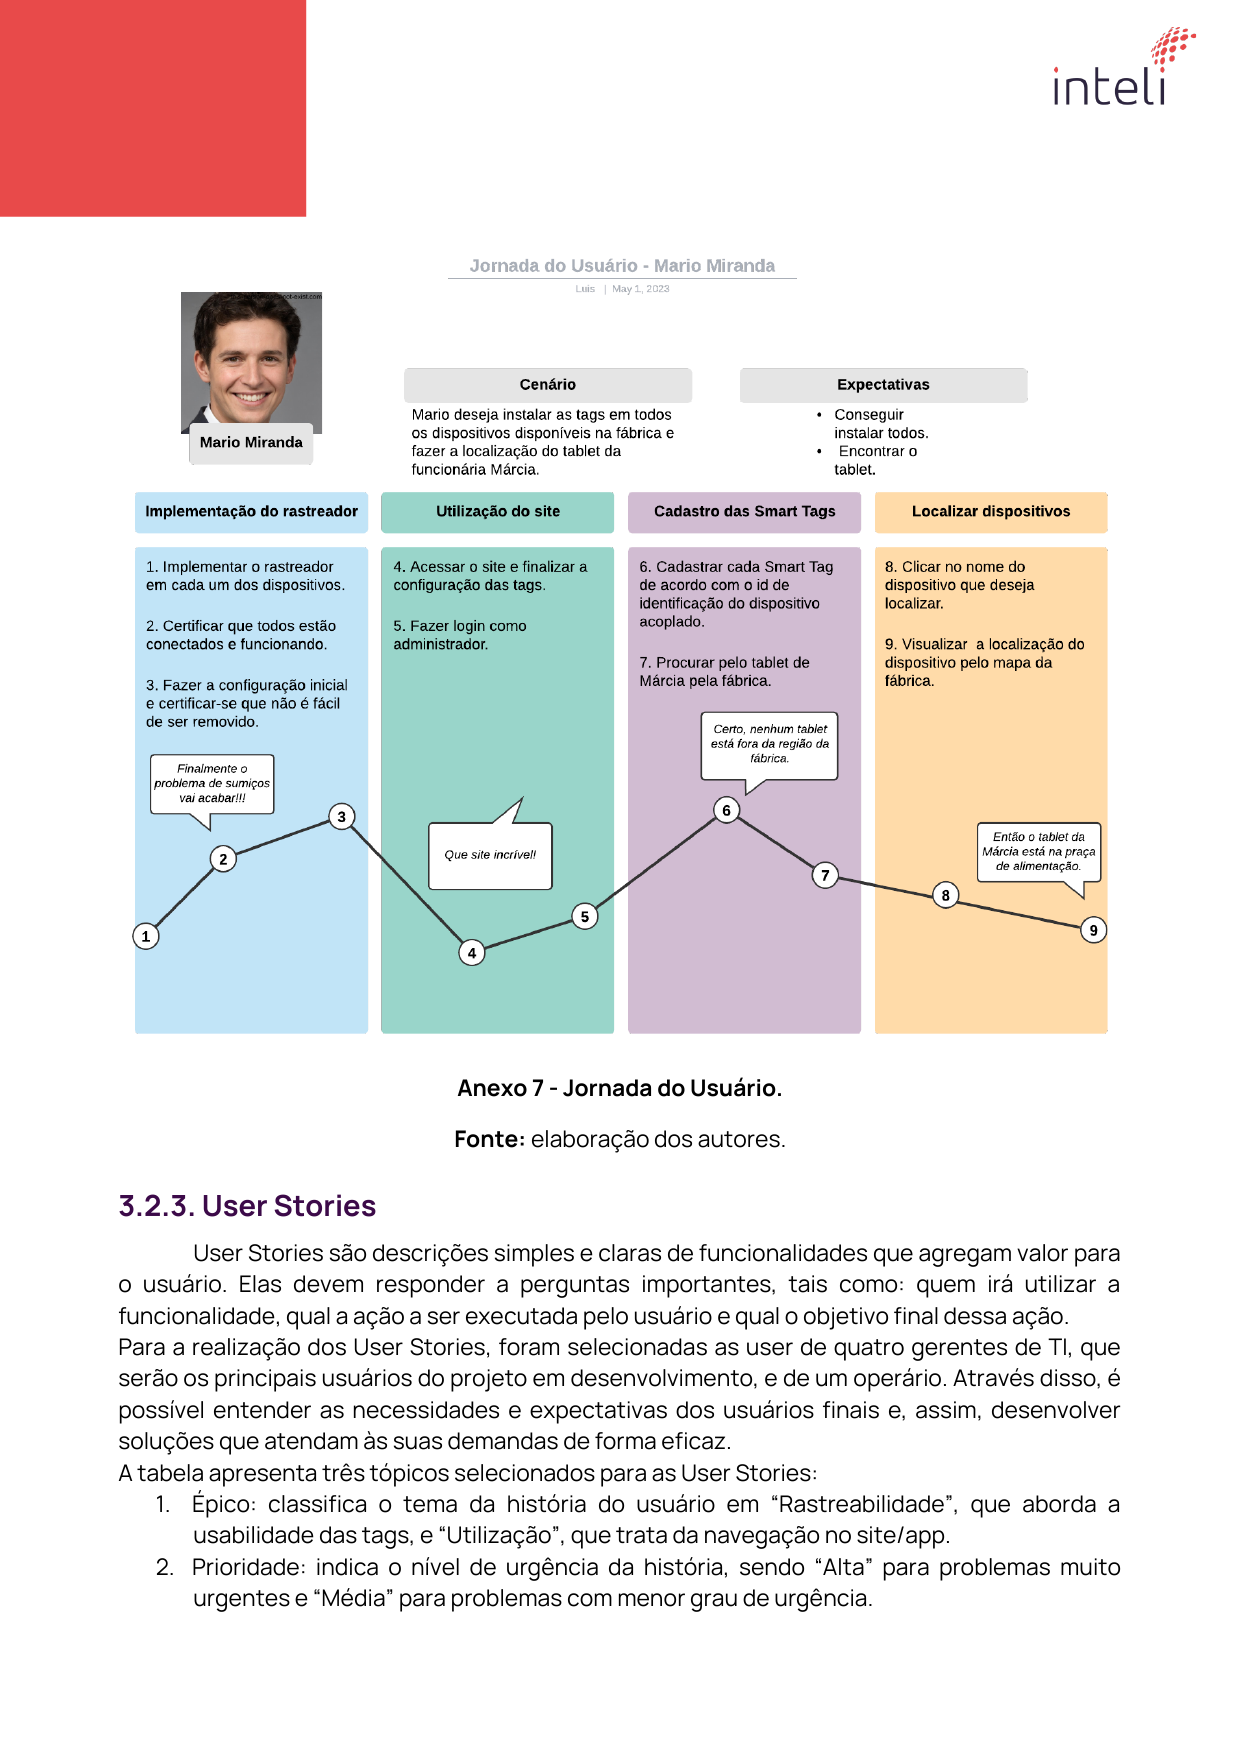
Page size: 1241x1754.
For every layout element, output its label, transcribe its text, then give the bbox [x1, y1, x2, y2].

picture [118, 244, 1123, 1053]
text Fonte: elaboração dos autores. [118, 1123, 1122, 1154]
text 3.2.3. User Stories [118, 1186, 1122, 1226]
text A tabela apresenta três tópicos selecionados para as User Stories: [118, 1456, 1122, 1488]
picture [1054, 27, 1197, 105]
list Prioridade: indica o nível de urgência da história, sendo “Alta” para problemas muito urgentes e “Média” para problemas com menor grau de urgência. [156, 1551, 1122, 1613]
text Para a realização dos User Stories, foram selecionadas as user de quatro gerentes de TI, que serão os principais usuários do projeto em desenvolvimento, e de um operário. Através disso, é possível entender as necessidades e expectativas dos usuários finais e, assim, desenvolver soluções que atendam às suas demandas de forma eficaz. [118, 1331, 1122, 1456]
picture [0, 0, 307, 217]
text Anexo 7 - Jornada do Usuário. [118, 1072, 1122, 1103]
list Épico: classifica o tema da história do usuário em “Rastreabilidade”, que aborda a usabilidade das tags, e “Utilização”, que trata da navegação no site/app. [156, 1488, 1122, 1551]
text User Stories são descrições simples e claras de funcionalidades que agregam valor para o usuário. Elas devem responder a perguntas importantes, tais como: quem irá utilizar a funcionalidade, qual a ação a ser executada pelo usuário e qual o objetivo final dessa ação. [118, 1237, 1122, 1331]
